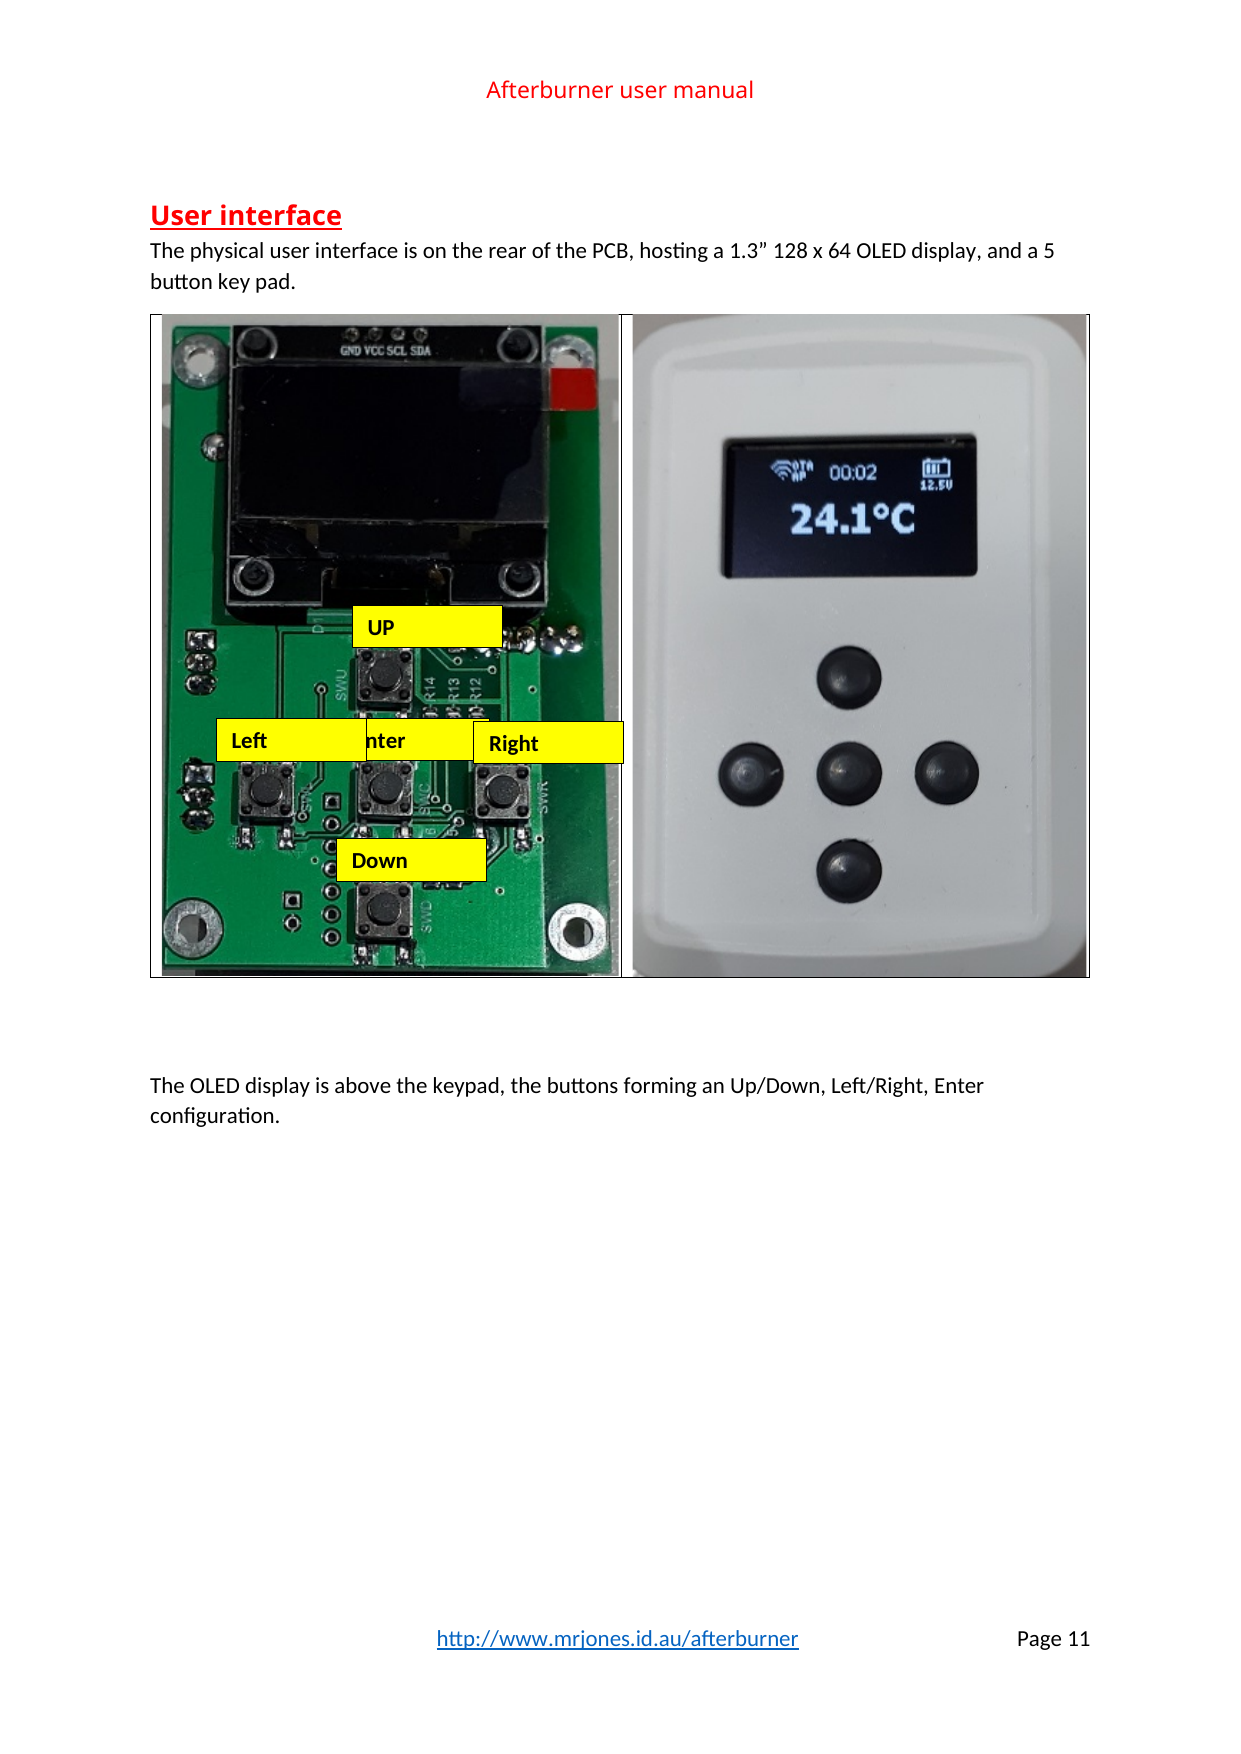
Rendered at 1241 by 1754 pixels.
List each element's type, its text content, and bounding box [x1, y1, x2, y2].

table_header [622, 315, 632, 977]
subtitle User interface [150, 197, 1090, 234]
text The physical user interface is on the rear of the PCB, hosting a 1.3” 128 x 64 OLED display, and a 5 button key pad. [150, 237, 1090, 295]
table_header [151, 315, 621, 977]
picture [161, 314, 619, 976]
text The OLED display is above the keypad, the buttons forming an Up/Down, Left/Right, Enter configuration. [150, 1071, 1090, 1130]
picture [632, 314, 1087, 977]
